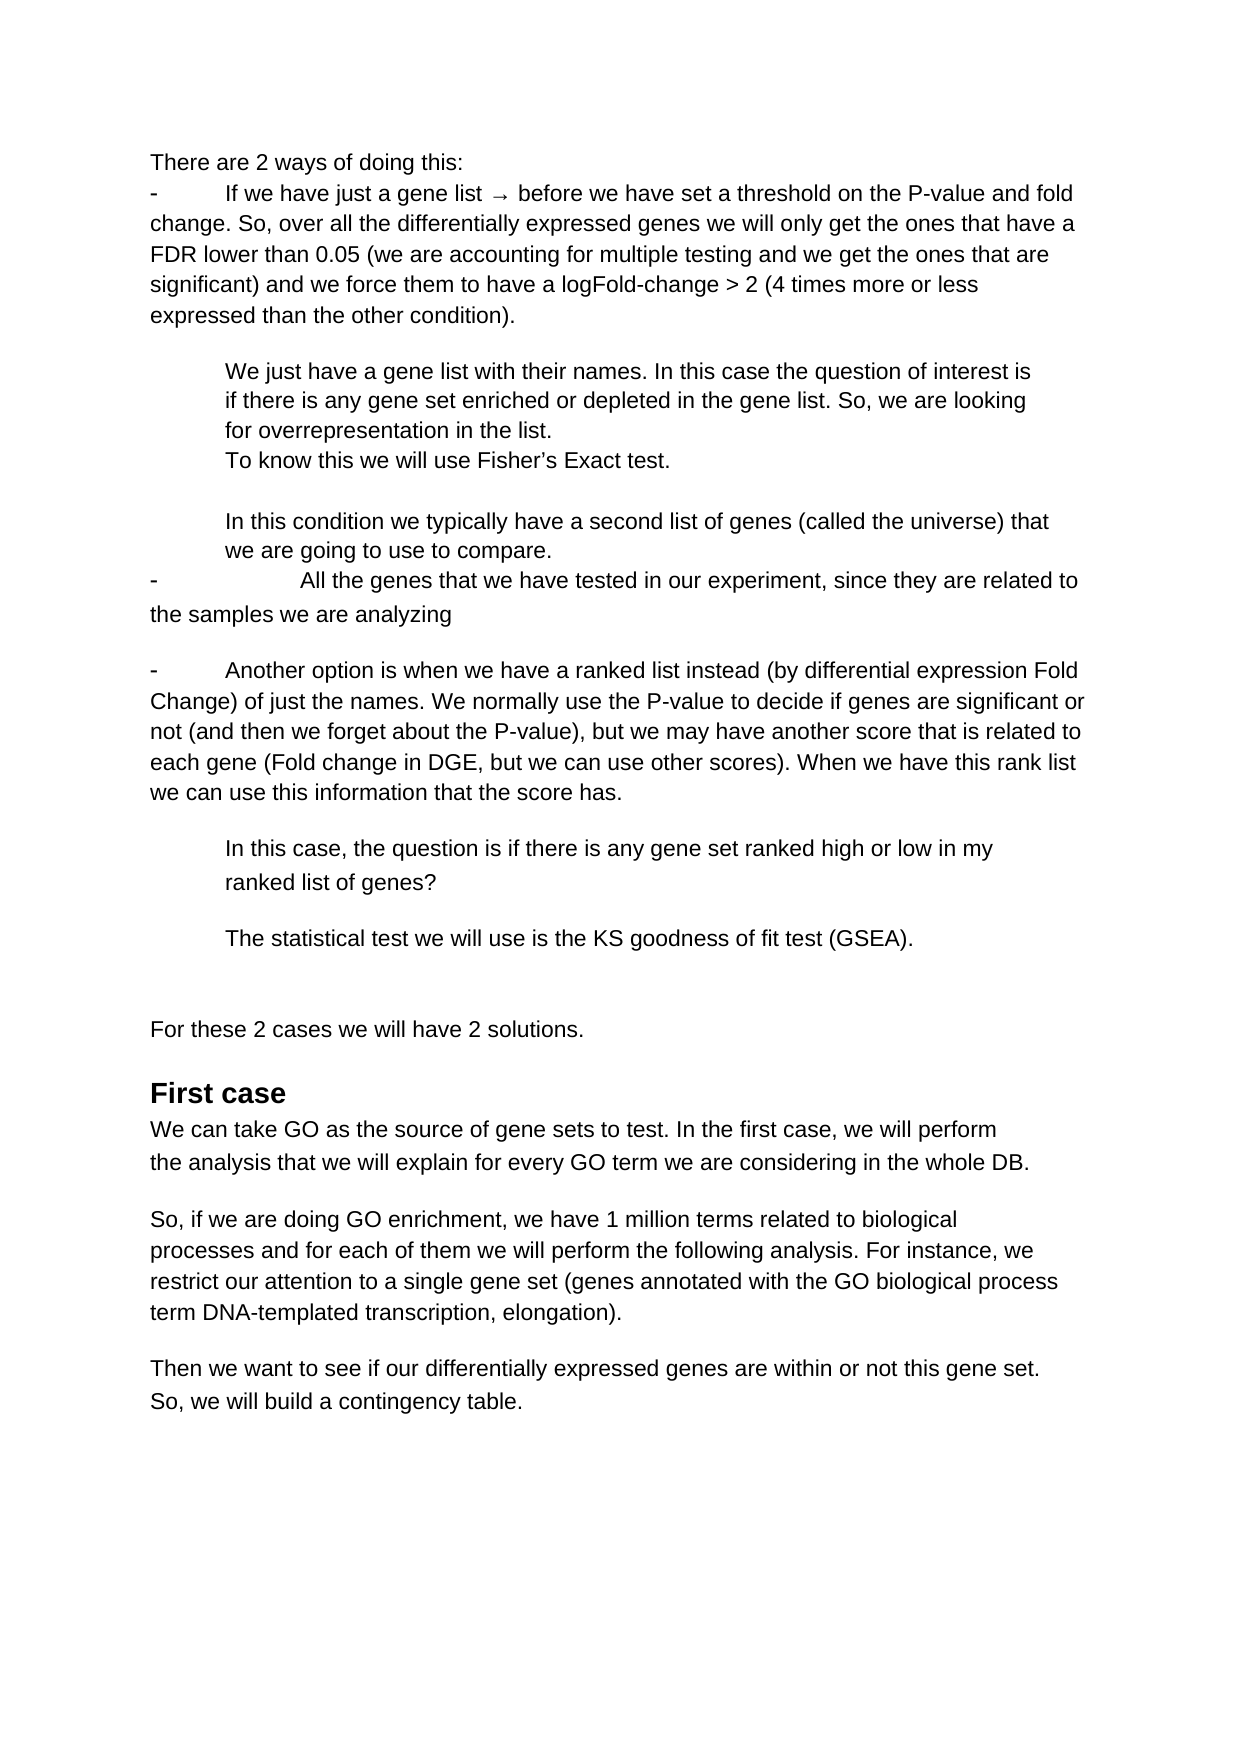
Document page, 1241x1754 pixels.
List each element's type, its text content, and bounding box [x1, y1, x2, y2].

text There are 2 ways of doing this: [150, 149, 1090, 176]
text First case [150, 1076, 1090, 1109]
text To know this we will use Fisher’s Exact test. [225, 447, 1090, 473]
text We can take GO as the source of gene sets to test. In the first case, we will perform the analysis that we will explain for every GO term we are considering in the whole DB. [150, 1116, 1033, 1176]
list If we have just a gene list → before we have set a threshold on the P-value and fold change. So, over all the differentially expressed genes we will only get the ones that have a FDR lower than 0.05 (we are accounting for multiple testing and we get the ones that are significant) and we force them to have a logFold-change > 2 (4 times more or less expressed than the other condition). [150, 179, 1090, 328]
text In this condition we typically have a second list of genes (called the universe) that we are going to use to compare. [225, 508, 1083, 564]
text Then we want to see if our differentially expressed genes are within or not this gene set. So, we will build a contingency table. [150, 1354, 1079, 1414]
text For these 2 cases we will have 2 solutions. [150, 1016, 1090, 1042]
list All the genes that we have tested in our experiment, since they are related to the samples we are analyzing [150, 567, 1090, 627]
list Another option is when we have a ranked list instead (by differential expression Fold Change) of just the names. We normally use the P-value to decide if genes are significant or not (and then we forget about the P-value), but we may have another score that is related to each gene (Fold change in DGE, but we can use other scores). When we have this rank list we can use this information that the score has. [150, 657, 1090, 806]
text So, if we are doing GO enrichment, we have 1 million terms related to biological processes and for each of them we will perform the following analysis. For instance, we restrict our attention to a single gene set (genes annotated with the GO biological process term DNA-templated transcription, elongation). [150, 1206, 1067, 1325]
text The statistical test we will use is the KS goodness of fit test (GSEA). [225, 925, 1090, 952]
text In this case, the question is if there is any gene set ranked high or low in my ranked list of genes? [225, 835, 1067, 895]
text We just have a gene list with their names. In this case the question of interest is if there is any gene set enriched or depleted in the gene list. So, we are looking for overrepresentation in the list. [225, 358, 1048, 443]
